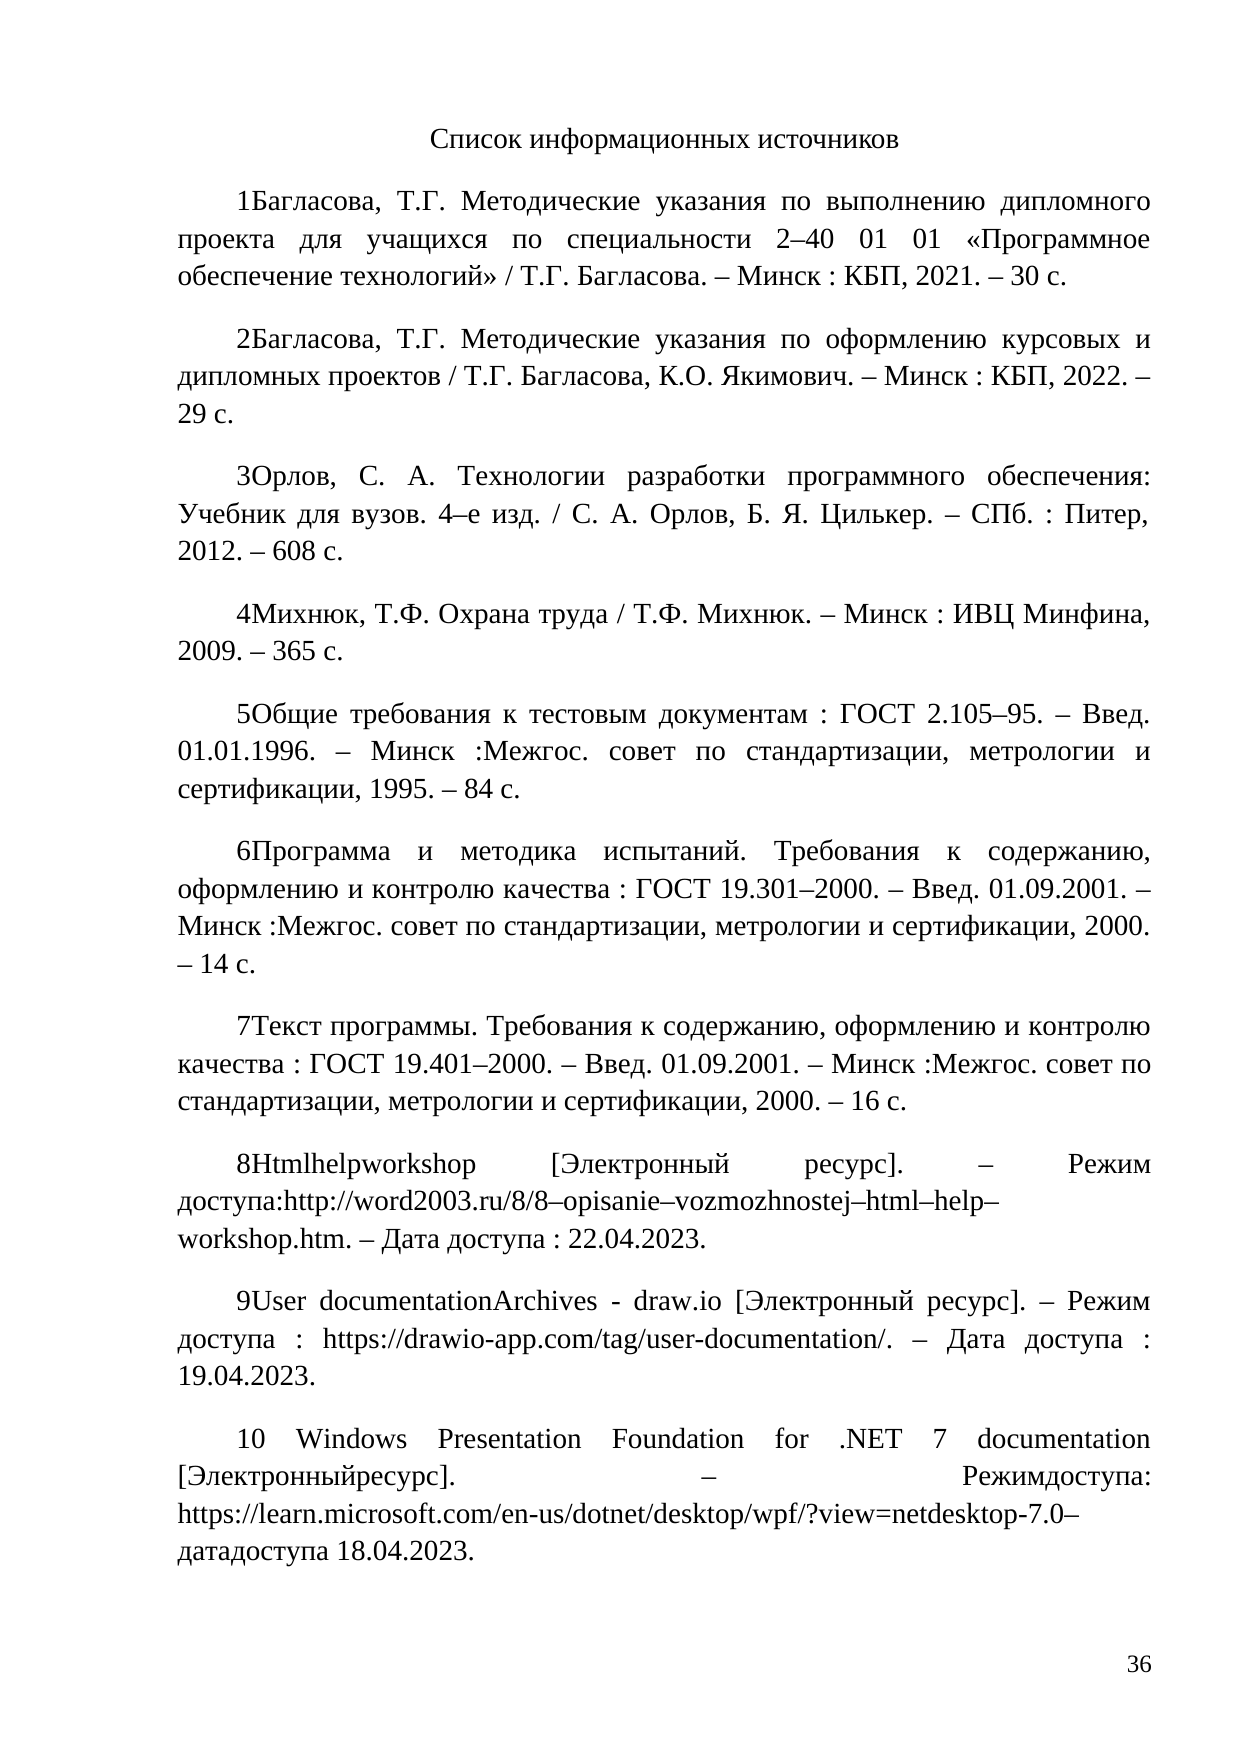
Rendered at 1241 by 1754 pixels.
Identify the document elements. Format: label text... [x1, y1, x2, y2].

list Орлов, С. А. Технологии разработки программного обеспечения: Учебник для вузов. 4–е изд. / С. А. Орлов, Б. Я. Цилькер. – СПб. : Питер, 2012. – 608 с. [177, 456, 1152, 568]
list Текст программы. Требования к содержанию, оформлению и контролю качества : ГОСТ 19.401–2000. – Введ. 01.09.2001. – Минск :Межгос. совет по стандартизации, метрологии и сертификации, 2000. – 16 с. [177, 1006, 1152, 1118]
list Багласова, Т.Г. Методические указания по выполнению дипломного проекта для учащихся по специальности 2–40 01 01 «Программное обеспечение технологий» / Т.Г. Багласова. – Минск : КБП, 2021. – 30 c. [177, 181, 1152, 293]
list Windows Presentation Foundation for .NET 7 documentation [Электронныйресурс]. – Режимдоступа: https://learn.microsoft.com/en-us/dotnet/desktop/wpf/?view=netdesktop-7.0– датадоступа 18.04.2023. [177, 1418, 1152, 1568]
subtitle Список информационных источников [177, 118, 1152, 156]
list Htmlhelpworkshop [Электронный ресурс]. – Режим доступа:http://word2003.ru/8/8–opisanie–vozmozhnostej–html–help–workshop.htm. – Дата доступа : 22.04.2023. [177, 1143, 1152, 1256]
list Багласова, Т.Г. Методические указания по оформлению курсовых и дипломных проектов / Т.Г. Багласова, К.О. Якимович. – Минск : КБП, 2022. – 29 c. [177, 318, 1152, 431]
list User documentationArchives - draw.io [Электронный ресурс]. – Режим доступа : https://drawio-app.com/tag/user-documentation/. – Дата доступа : 19.04.2023. [177, 1281, 1152, 1393]
list Общие требования к тестовым документам : ГОСТ 2.105–95. – Введ. 01.01.1996. – Минск :Межгос. совет по стандартизации, метрологии и сертификации, 1995. – 84 с. [177, 693, 1152, 806]
list Михнюк, Т.Ф. Охрана труда / Т.Ф. Михнюк. – Минск : ИВЦ Минфина, 2009. – 365 с. [177, 593, 1152, 668]
list Программа и методика испытаний. Требования к содержанию, оформлению и контролю качества : ГОСТ 19.301–2000. – Введ. 01.09.2001. – Минск :Межгос. совет по стандартизации, метрологии и сертификации, 2000. – 14 с. [177, 831, 1152, 981]
